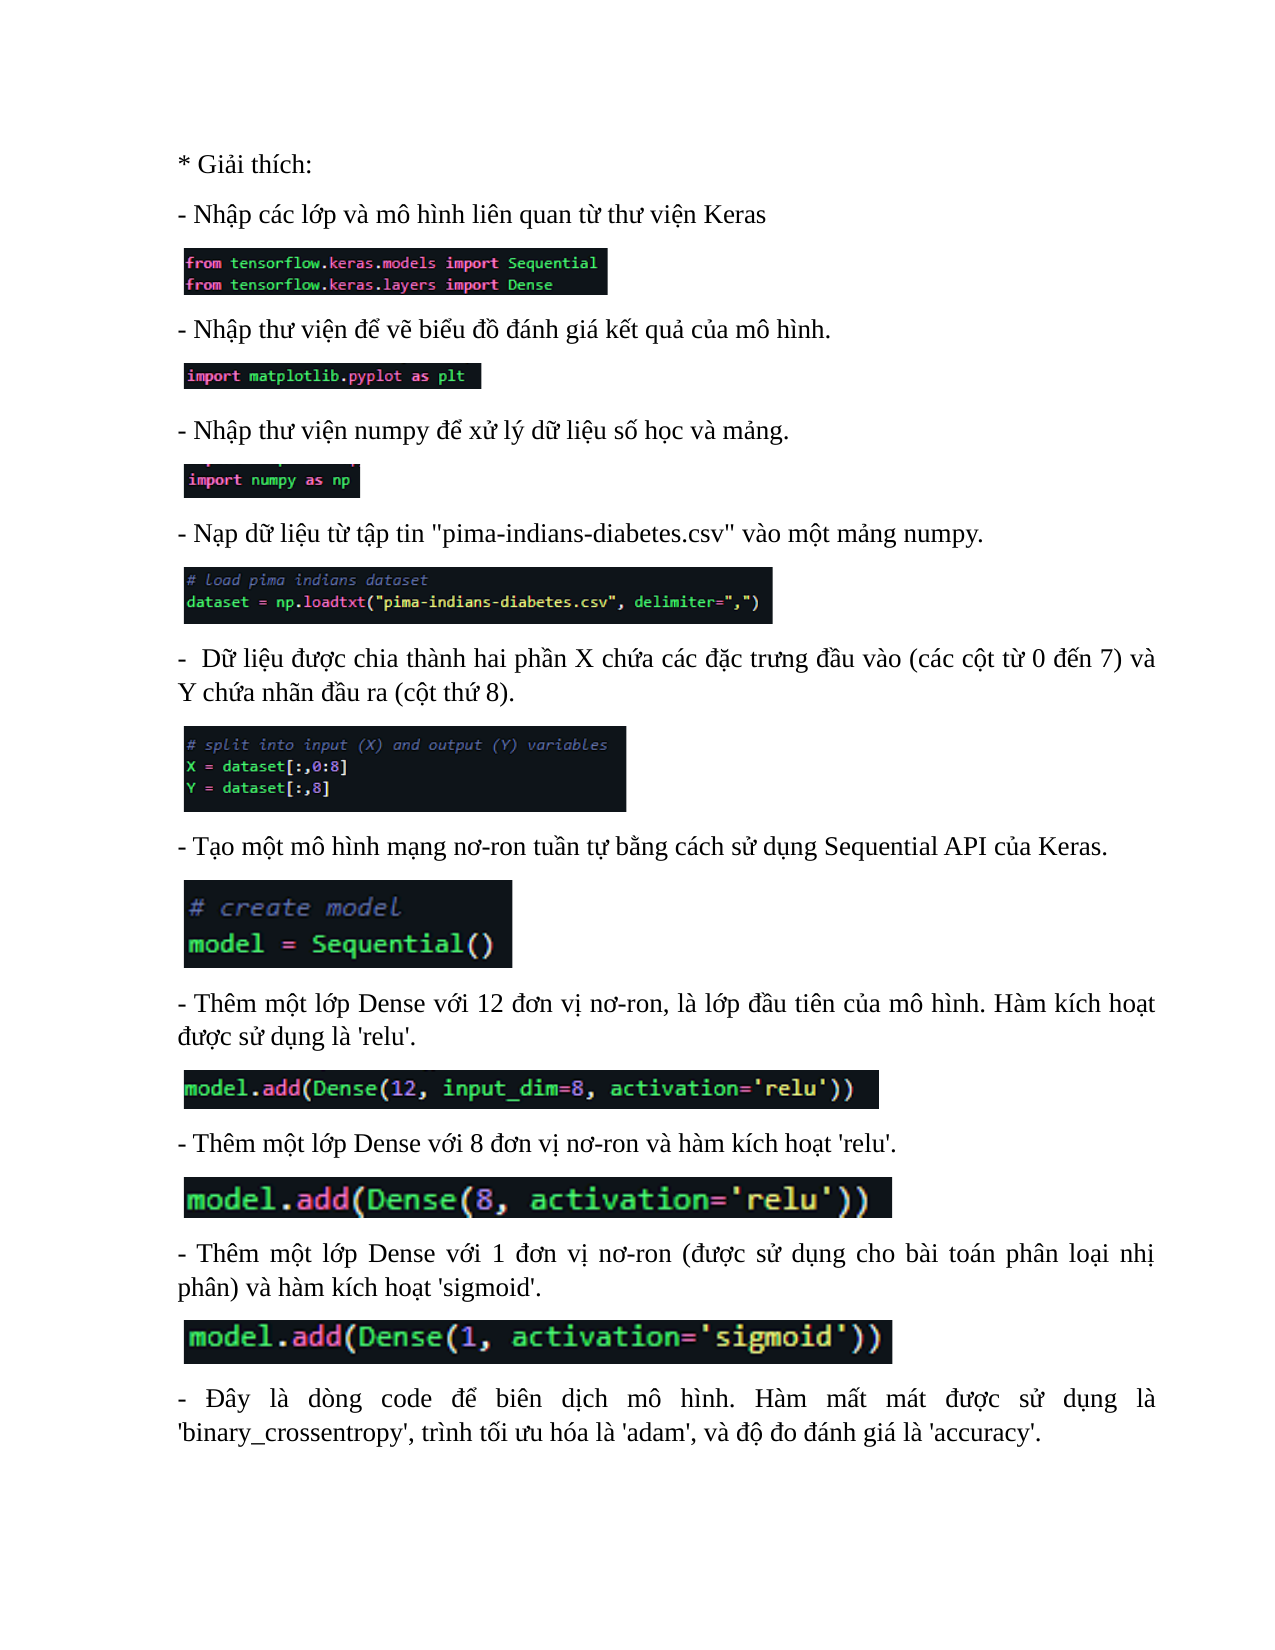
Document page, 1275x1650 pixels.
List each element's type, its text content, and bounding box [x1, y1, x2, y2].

text - Nhập thư viện để vẽ biểu đồ đánh giá kết quả của mô hình. [177, 313, 1157, 344]
picture [183, 363, 482, 389]
text - Nhập thư viện numpy để xử lý dữ liệu số học và mảng. [177, 414, 1157, 445]
picture [183, 464, 361, 498]
text - Nhập các lớp và mô hình liên quan từ thư viện Keras [177, 198, 1157, 229]
picture [183, 726, 627, 812]
text - Thêm một lớp Dense với 1 đơn vị nơ-ron (được sử dụng cho bài toán phân loại nhị phân) và hàm kích hoạt 'sigmoid'. [177, 1237, 1157, 1302]
text - Nạp dữ liệu từ tập tin "pima-indians-diabetes.csv" vào một mảng numpy. [177, 517, 1157, 548]
picture [183, 248, 608, 295]
picture [183, 880, 513, 968]
text - Dữ liệu được chia thành hai phần X chứa các đặc trưng đầu vào (các cột từ 0 đến 7) và Y chứa nhãn đầu ra (cột thứ 8). [177, 642, 1157, 707]
text * Giải thích: [177, 148, 1157, 179]
text - Đây là dòng code để biên dịch mô hình. Hàm mất mát được sử dụng là 'binary_crossentropy', trình tối ưu hóa là 'adam', và độ đo đánh giá là 'accuracy'. [177, 1382, 1157, 1447]
picture [183, 1320, 893, 1364]
picture [183, 567, 773, 624]
text - Thêm một lớp Dense với 12 đơn vị nơ-ron, là lớp đầu tiên của mô hình. Hàm kích hoạt được sử dụng là 'relu'. [177, 987, 1157, 1052]
text - Thêm một lớp Dense với 8 đơn vị nơ-ron và hàm kích hoạt 'relu'. [177, 1128, 1157, 1159]
text - Tạo một mô hình mạng nơ-ron tuần tự bằng cách sử dụng Sequential API của Keras. [177, 830, 1157, 861]
picture [183, 1177, 893, 1218]
picture [183, 1070, 879, 1109]
